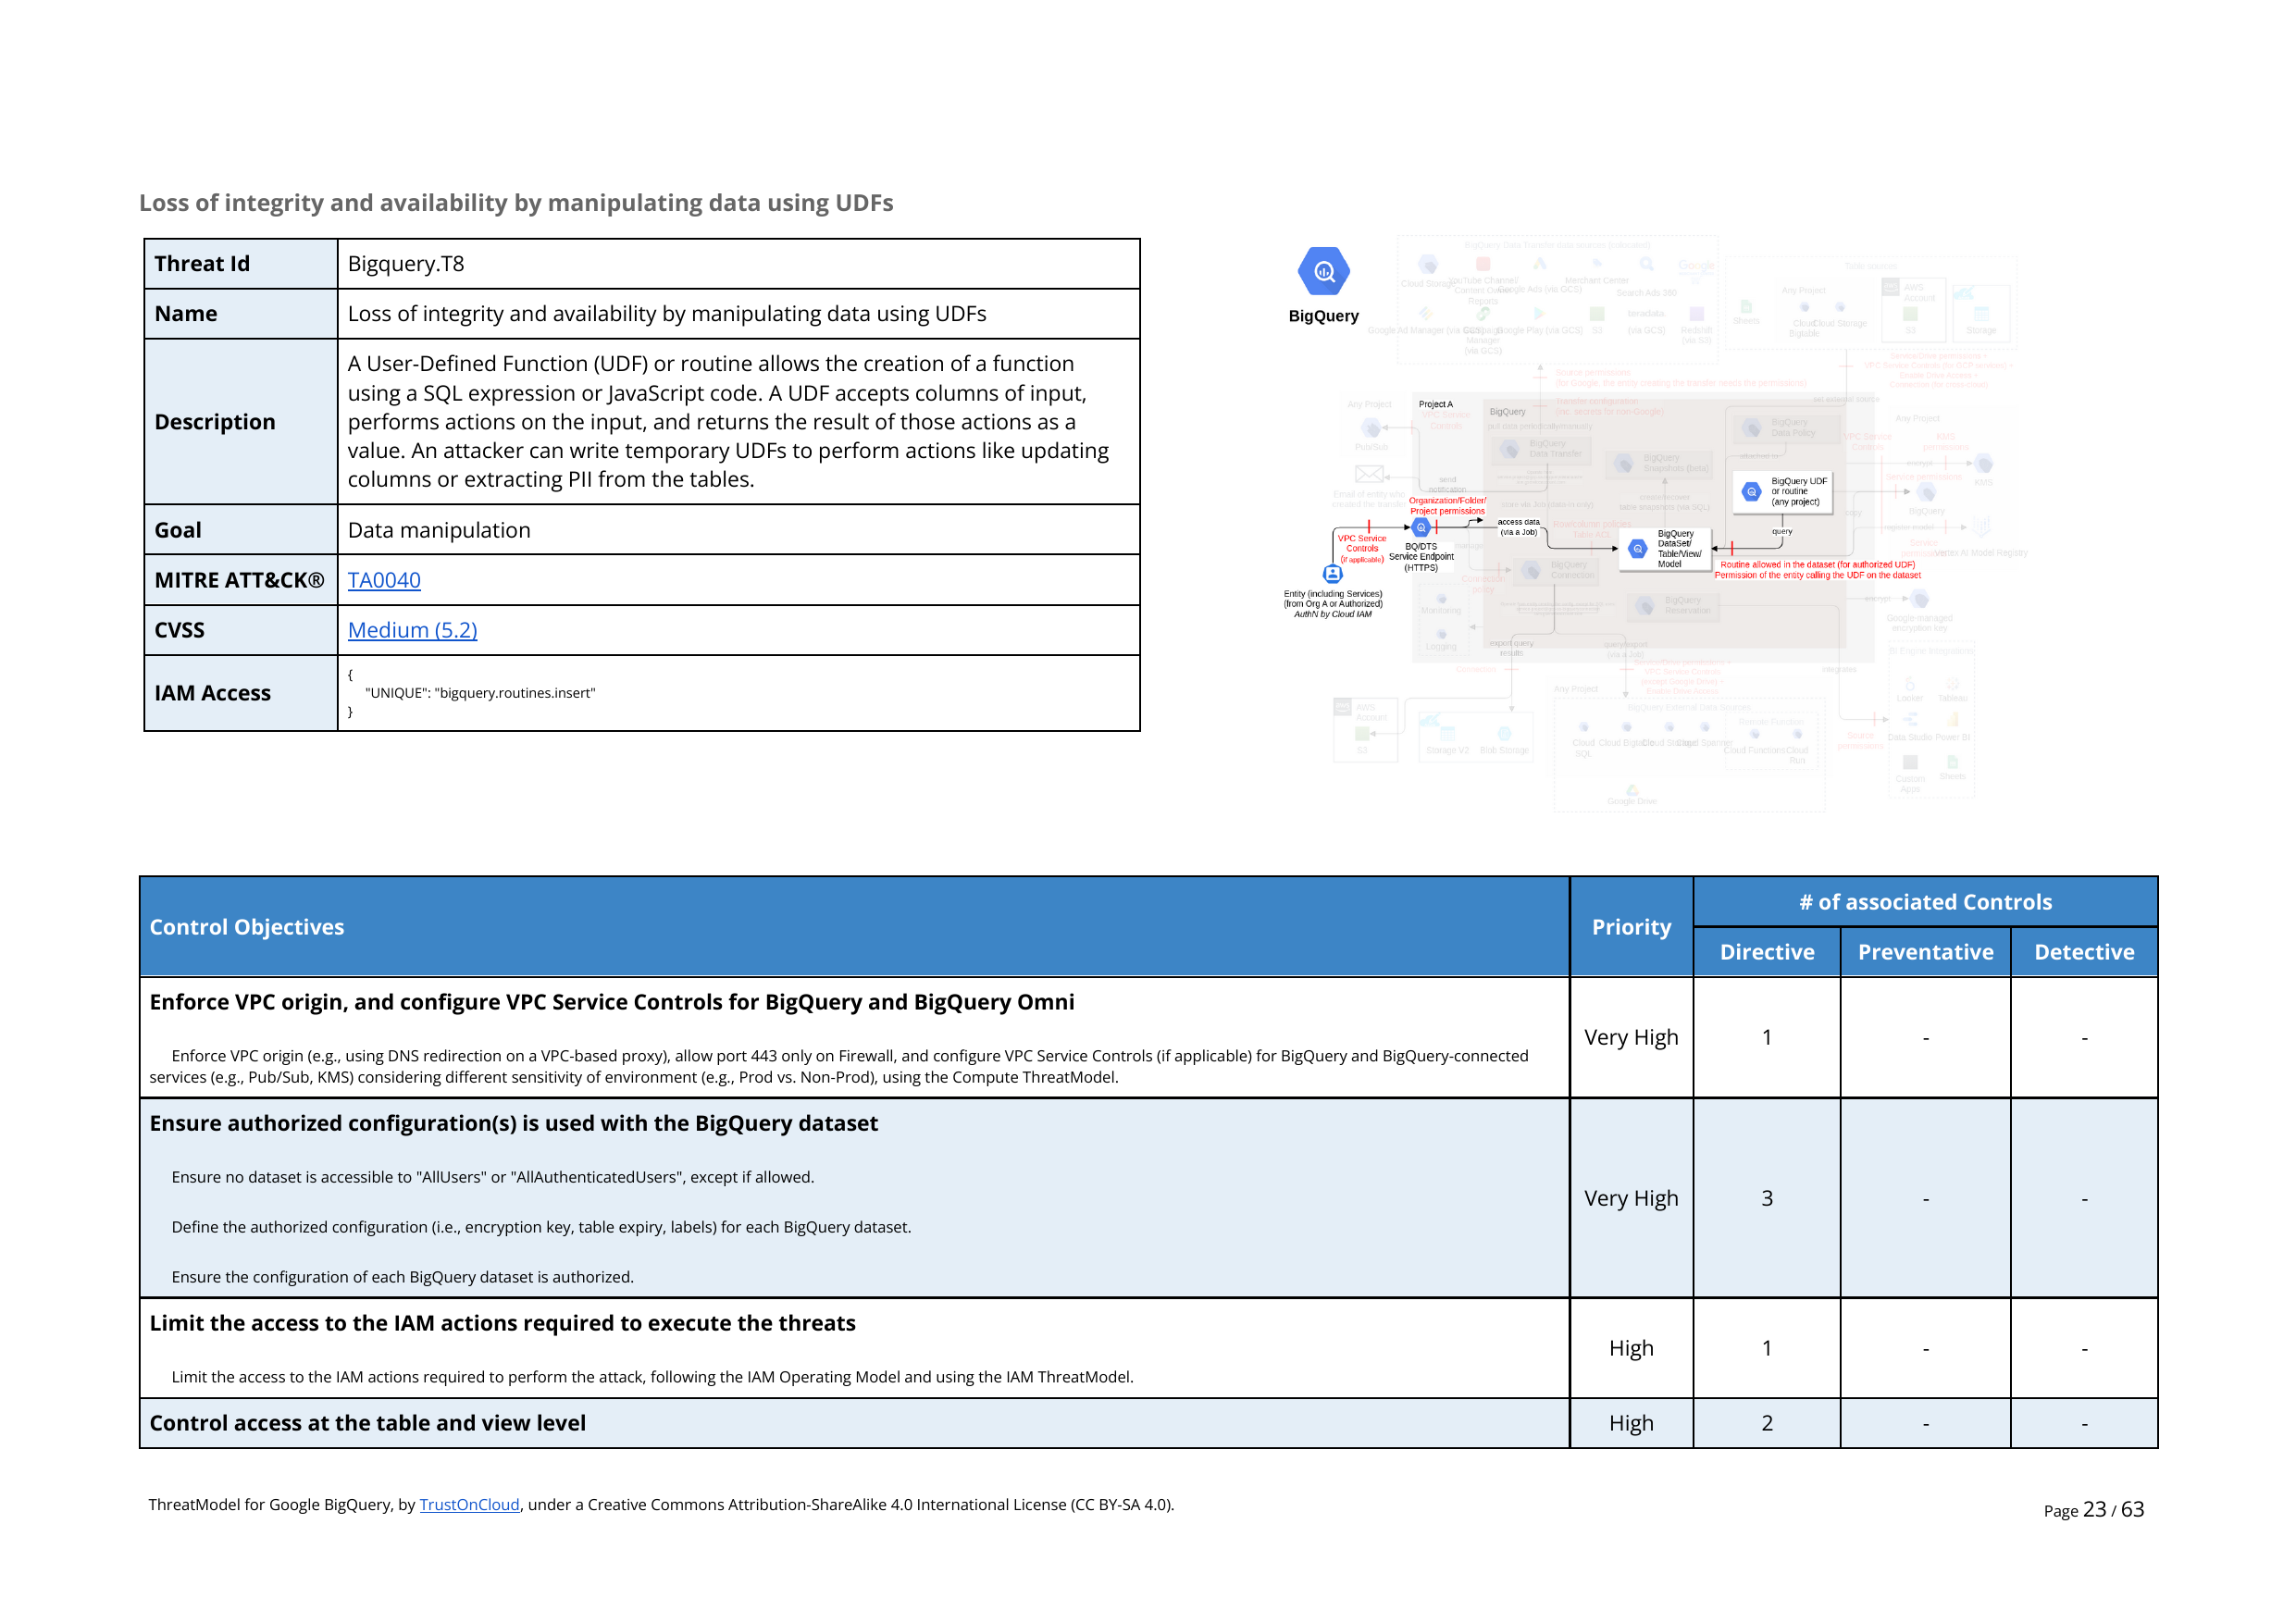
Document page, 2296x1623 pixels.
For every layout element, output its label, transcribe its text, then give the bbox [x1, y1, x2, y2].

table_cell Very High [1571, 978, 1693, 1096]
table_header [1150, 225, 2157, 825]
table_cell High [1571, 1399, 1693, 1447]
table_cell - [1842, 1299, 2010, 1396]
table_cell - [2012, 1299, 2157, 1396]
table_cell - [2012, 1099, 2157, 1296]
table_cell - [2012, 1399, 2157, 1447]
table_cell Detective [2012, 928, 2157, 975]
table_header # of associated Controls [1694, 877, 2157, 925]
table_cell - [1842, 1099, 2010, 1296]
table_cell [141, 1399, 1569, 1447]
picture [1283, 234, 2030, 813]
table_cell Very High [1571, 1099, 1693, 1296]
table_cell Ensure authorized configuration(s) is used with the BigQuery dataset Ensure no dataset is accessible to "AllUsers" or "AllAuthenticatedUsers", except if allowed. Define the authorized configuration (i.e., encryption key, table expiry, labels) for each BigQuery dataset. Ensure the configuration of each BigQuery dataset is authorized. [141, 1099, 1569, 1296]
table_cell Limit the access to the IAM actions required to execute the threats Limit the access to the IAM actions required to perform the attack, following the IAM Operating Model and using the IAM ThreatModel. [141, 1299, 1569, 1396]
table_header Priority [1571, 877, 1693, 975]
table_header Control Objectives [141, 877, 1569, 975]
table_cell - [1842, 978, 2010, 1096]
table_cell Enforce VPC origin, and configure VPC Service Controls for BigQuery and BigQuery Omni Enforce VPC origin (e.g., using DNS redirection on a VPC-based proxy), allow port 443 only on Firewall, and configure VPC Service Controls (if applicable) for BigQuery and BigQuery-connected services (e.g., Pub/Sub, KMS) considering different sensitivity of environment (e.g., Prod vs. Non-Prod), using the Compute ThreatModel. [141, 978, 1569, 1096]
table_cell 1 [1694, 978, 1840, 1096]
table_cell High [1571, 1299, 1693, 1396]
table_cell 2 [1694, 1399, 1840, 1447]
table_cell Preventative [1842, 928, 2010, 975]
subtitle Loss of integrity and availability by manipulating data using UDFs [139, 187, 2156, 218]
table_cell - [1842, 1399, 2010, 1447]
table_cell Directive [1694, 928, 1840, 975]
table_cell 3 [1694, 1099, 1840, 1296]
table_cell - [2012, 978, 2157, 1096]
table_cell 1 [1694, 1299, 1840, 1396]
table_header [141, 225, 1148, 825]
